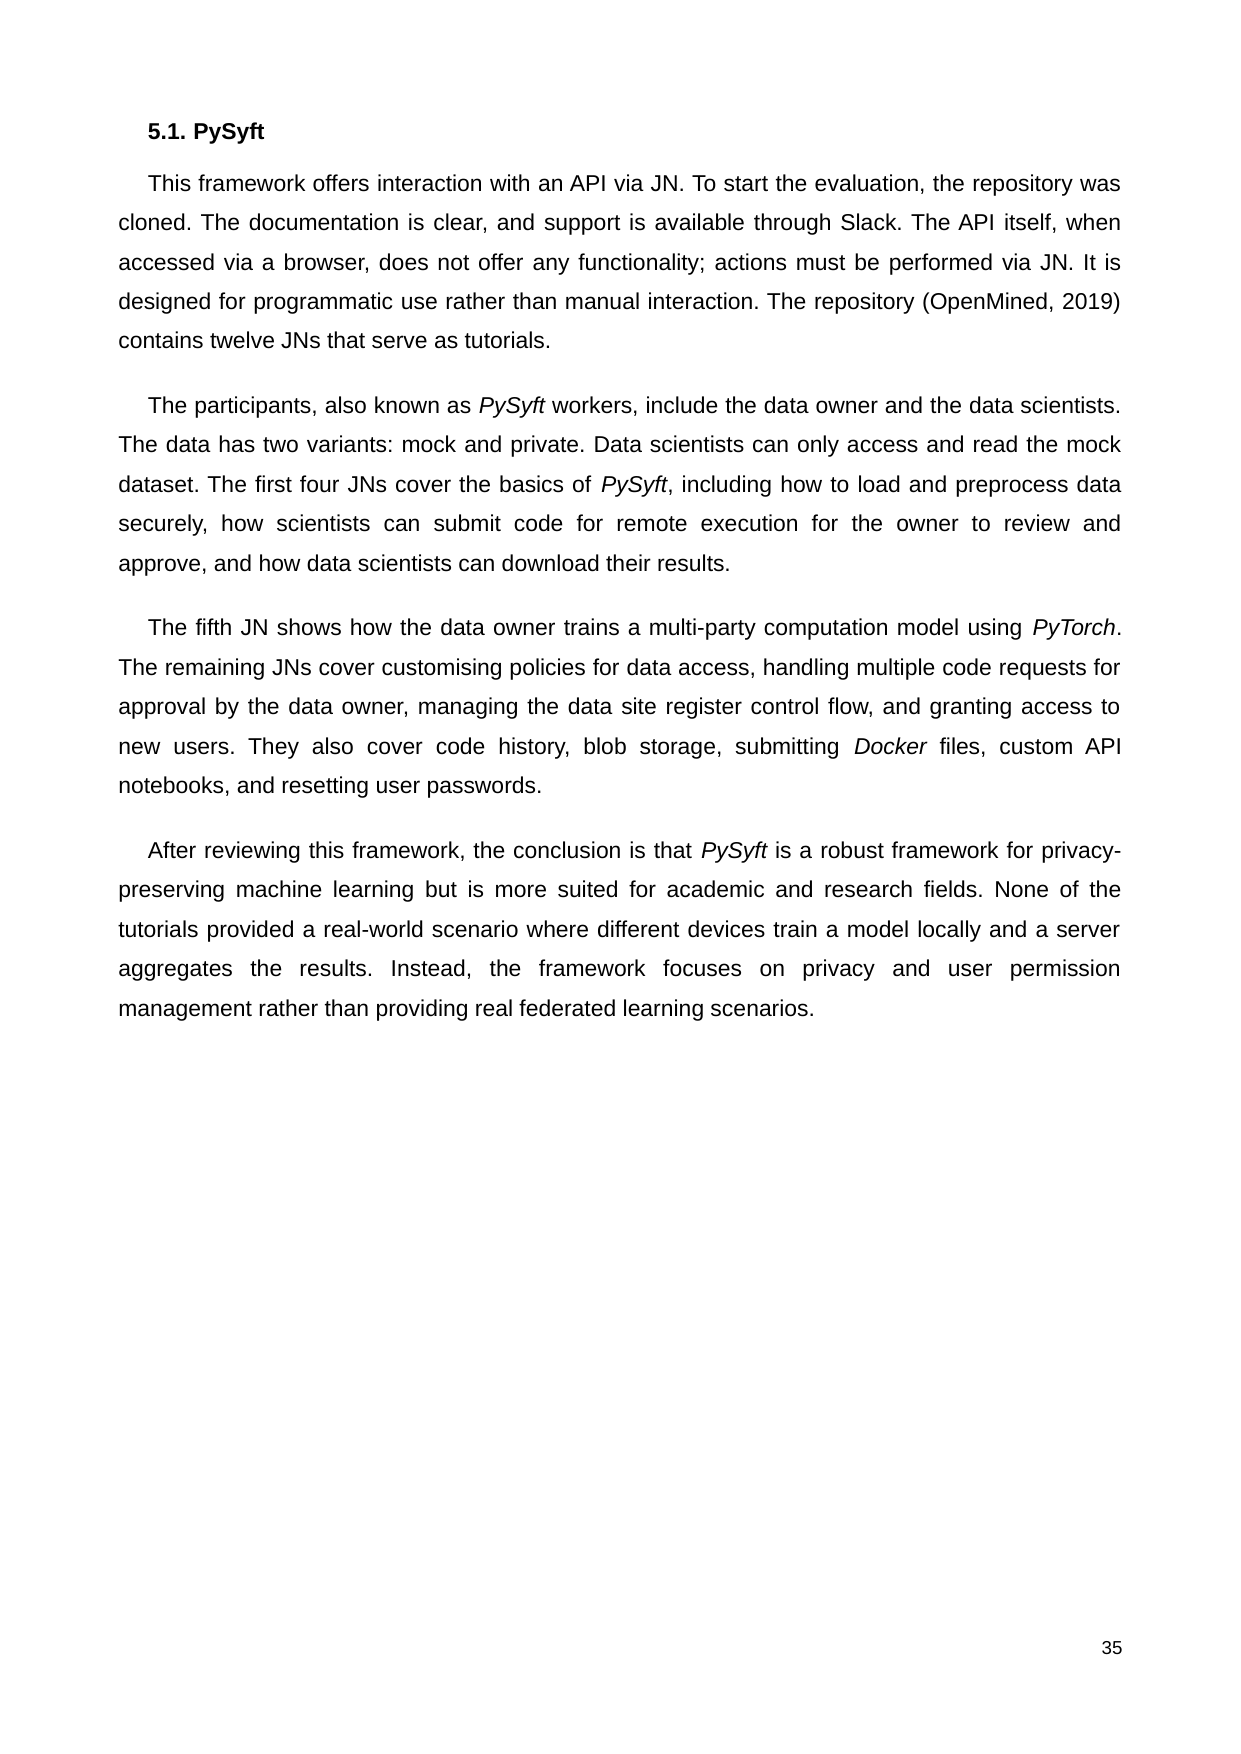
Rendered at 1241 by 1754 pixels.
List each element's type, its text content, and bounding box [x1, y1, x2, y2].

text The participants, also known as PySyft workers, include the data owner and the data scientists. The data has two variants: mock and private. Data scientists can only access and read the mock dataset. The first four JNs cover the basics of PySyft, including how to load and preprocess data securely, how scientists can submit code for remote execution for the owner to review and approve, and how data scientists can download their results. [118, 392, 1122, 576]
subtitle 5.1. PySyft [148, 118, 1122, 144]
text The fifth JN shows how the data owner trains a multi-party computation model using PyTorch. The remaining JNs cover customising policies for data access, handling multiple code requests for approval by the data owner, managing the data site register control flow, and granting access to new users. They also cover code history, blob storage, submitting Docker files, custom API notebooks, and resetting user passwords. [118, 614, 1122, 798]
text After reviewing this framework, the conclusion is that PySyft is a robust framework for privacy-preserving machine learning but is more suited for academic and research fields. None of the tutorials provided a real-world scenario where different devices train a model locally and a server aggregates the results. Instead, the framework focuses on privacy and user permission management rather than providing real federated learning scenarios. [118, 837, 1122, 1021]
text This framework offers interaction with an API via JN. To start the evaluation, the repository was cloned. The documentation is clear, and support is available through Slack. The API itself, when accessed via a browser, does not offer any functionality; actions must be performed via JN. It is designed for programmatic use rather than manual interaction. The repository (OpenMined, 2019) contains twelve JNs that serve as tutorials. [118, 169, 1122, 354]
